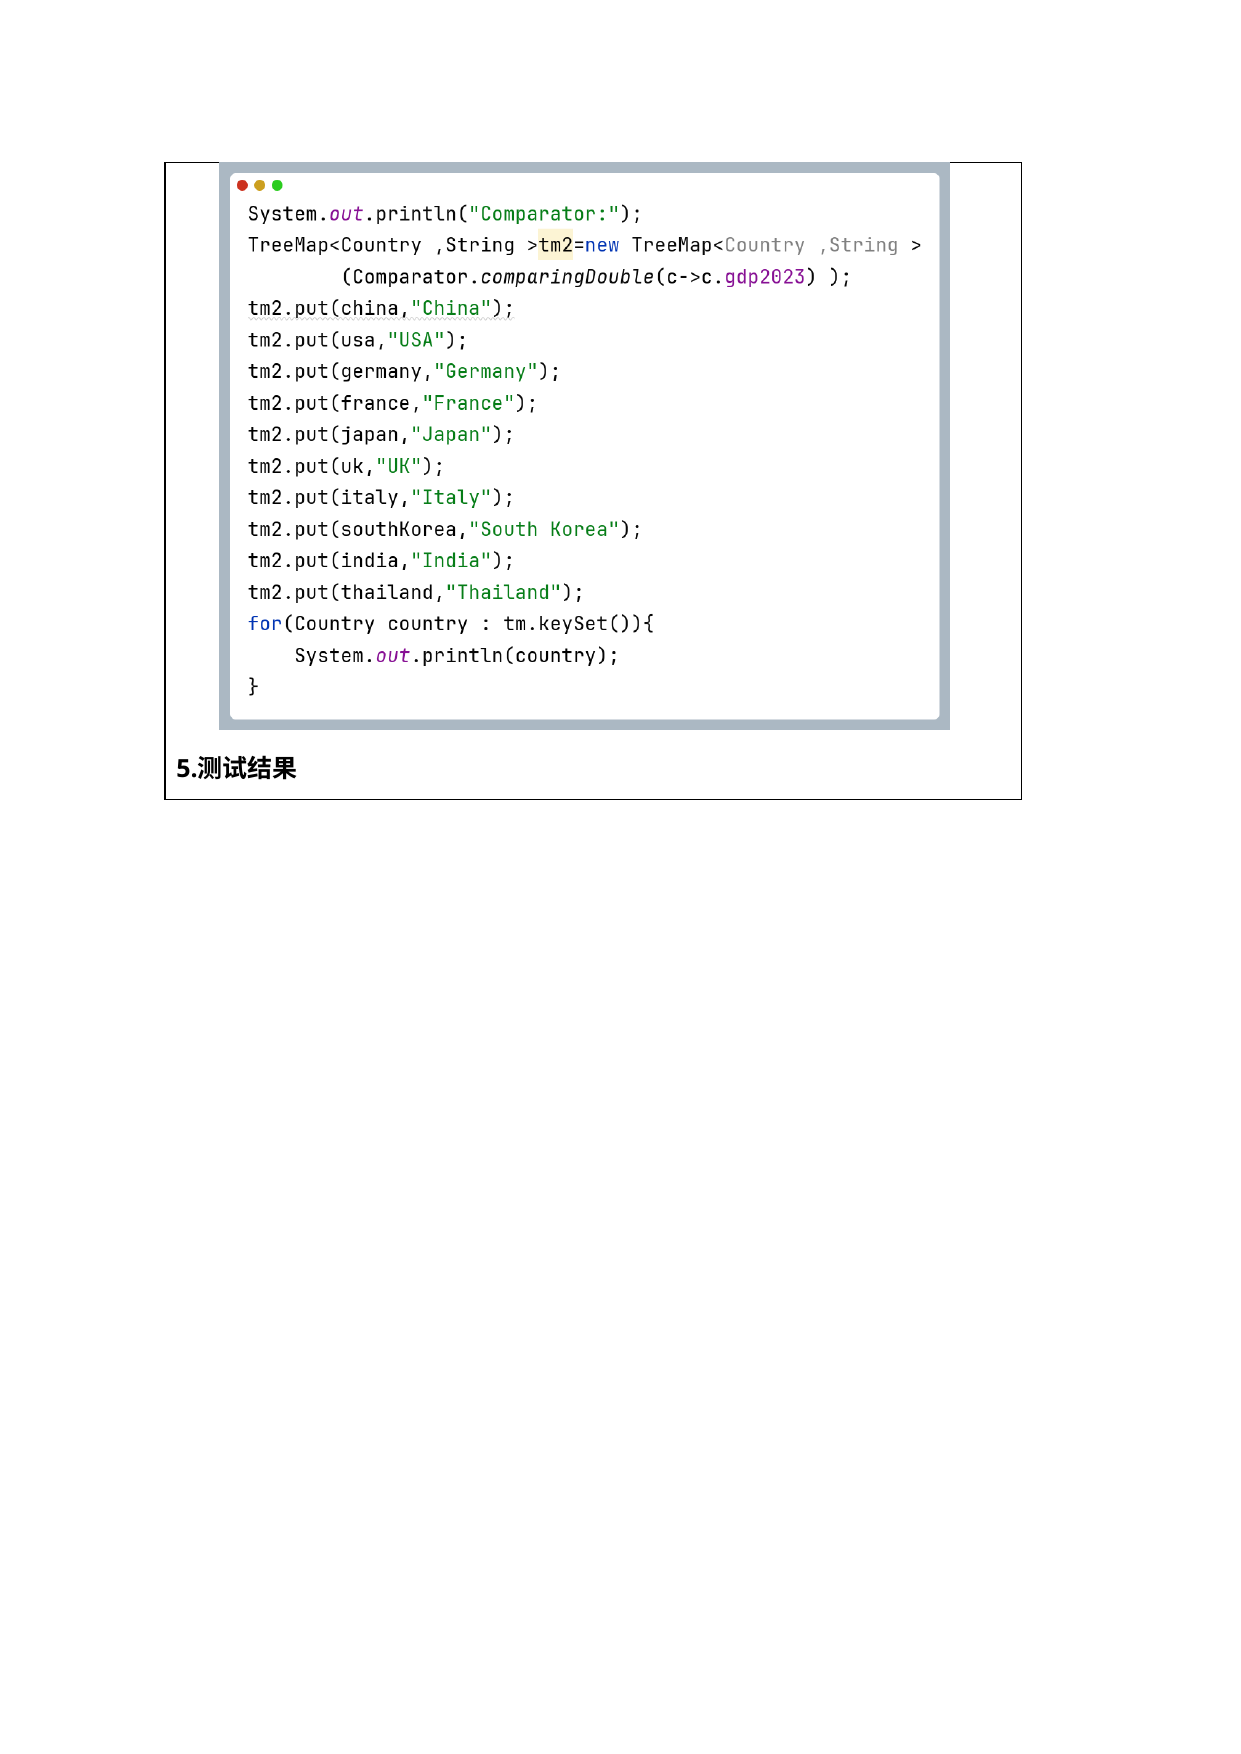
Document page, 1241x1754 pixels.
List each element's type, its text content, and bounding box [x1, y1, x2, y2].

picture [219, 162, 950, 730]
